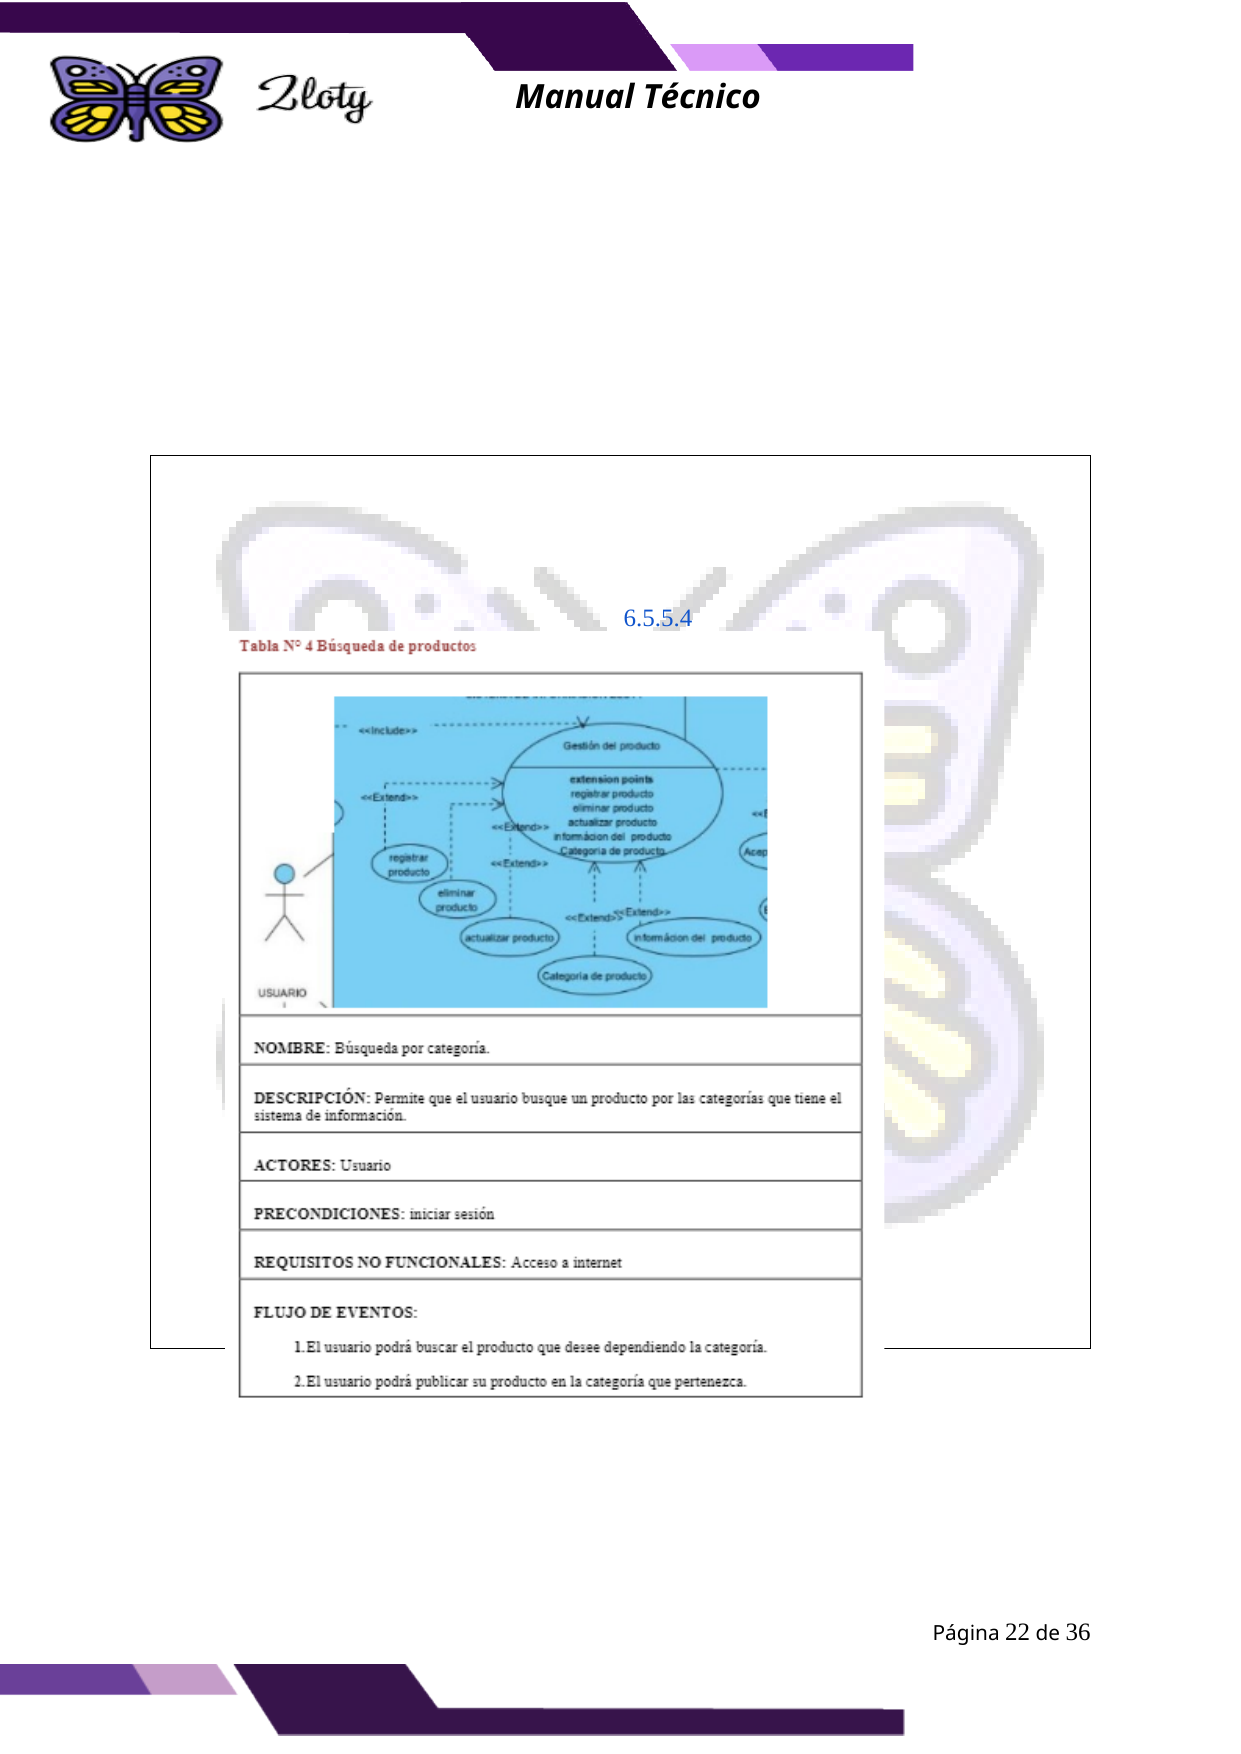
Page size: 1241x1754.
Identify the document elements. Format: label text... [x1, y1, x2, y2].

picture [0, 2, 914, 166]
text 6.5.5.4 [225, 603, 1090, 632]
picture [225, 631, 885, 1426]
picture [0, 1664, 905, 1736]
